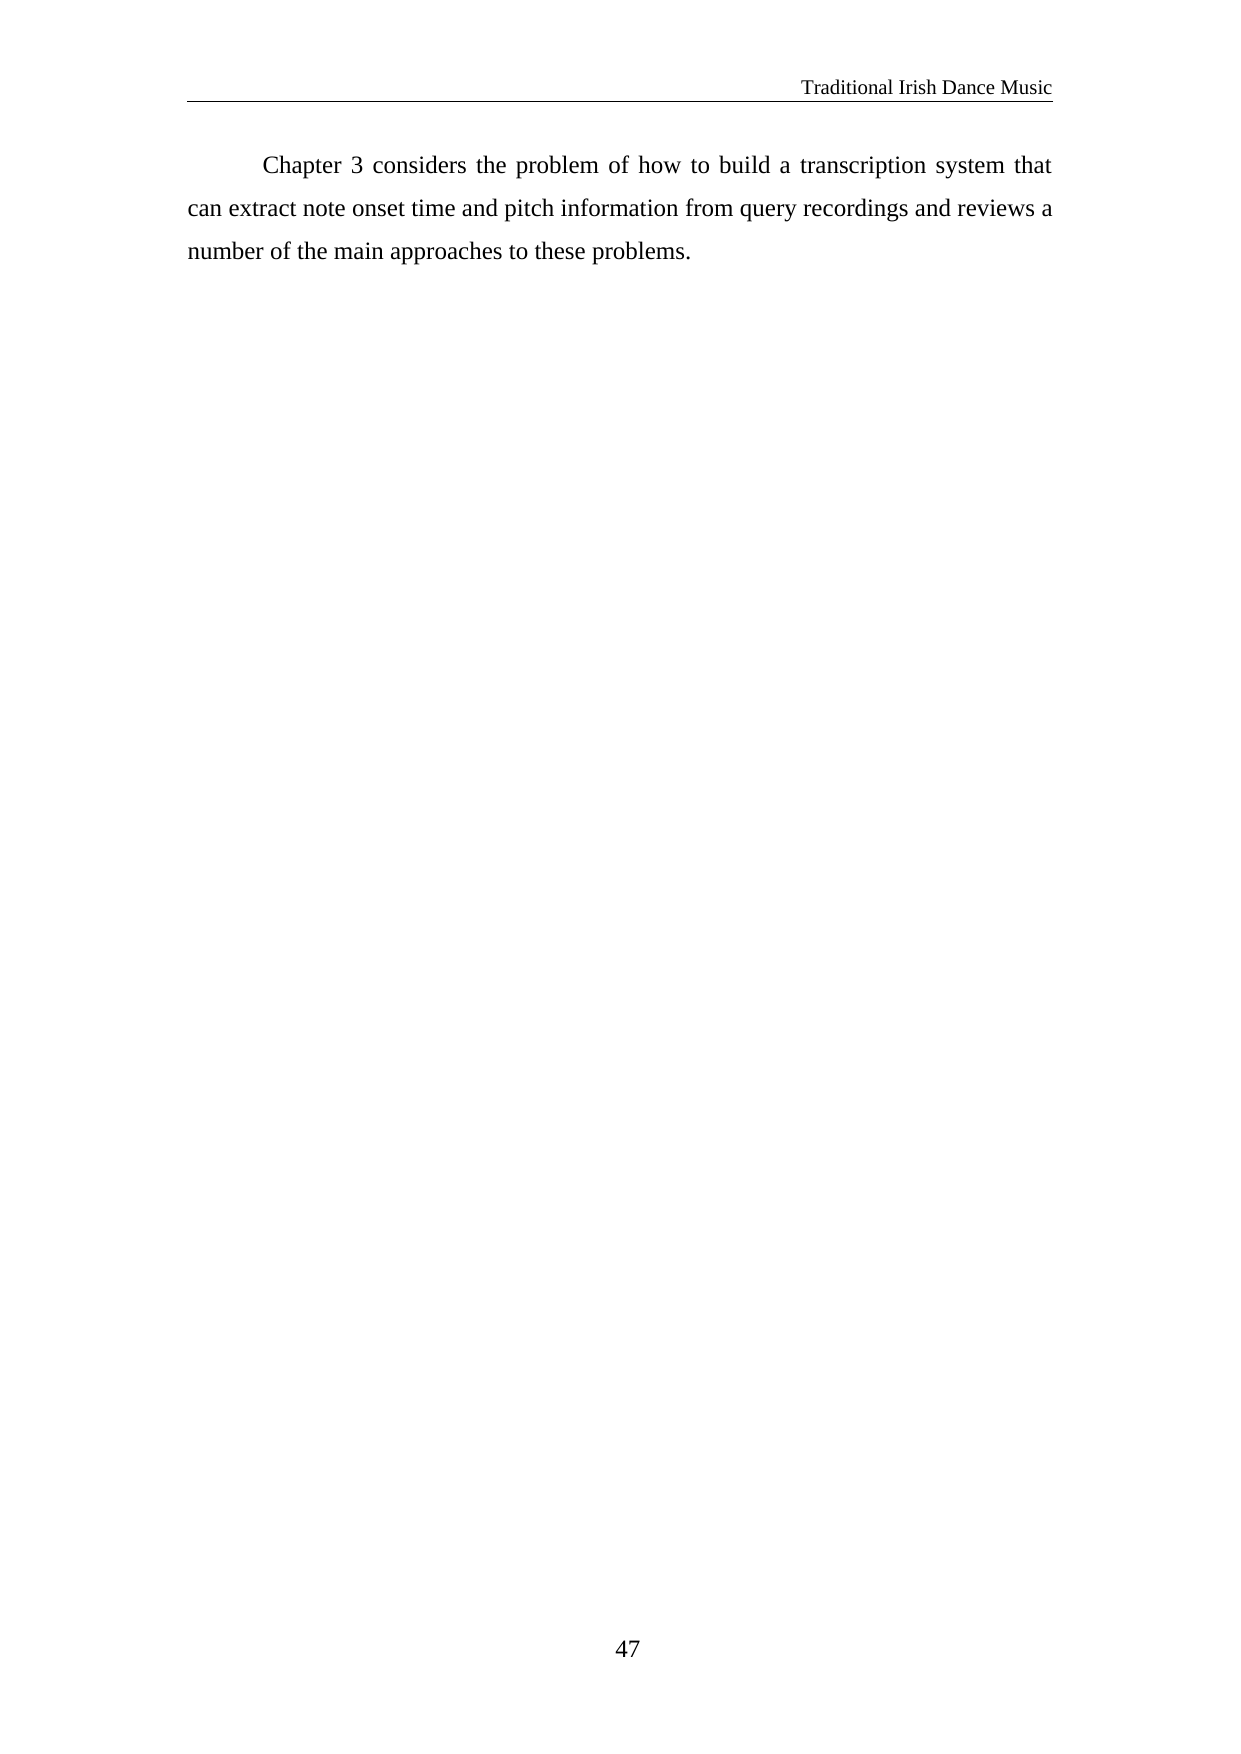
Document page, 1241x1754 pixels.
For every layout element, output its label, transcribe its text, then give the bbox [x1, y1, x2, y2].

text Chapter 3 considers the problem of how to build a transcription system that can extract note onset time and pitch information from query recordings and reviews a number of the main approaches to these problems. [187, 150, 1053, 265]
